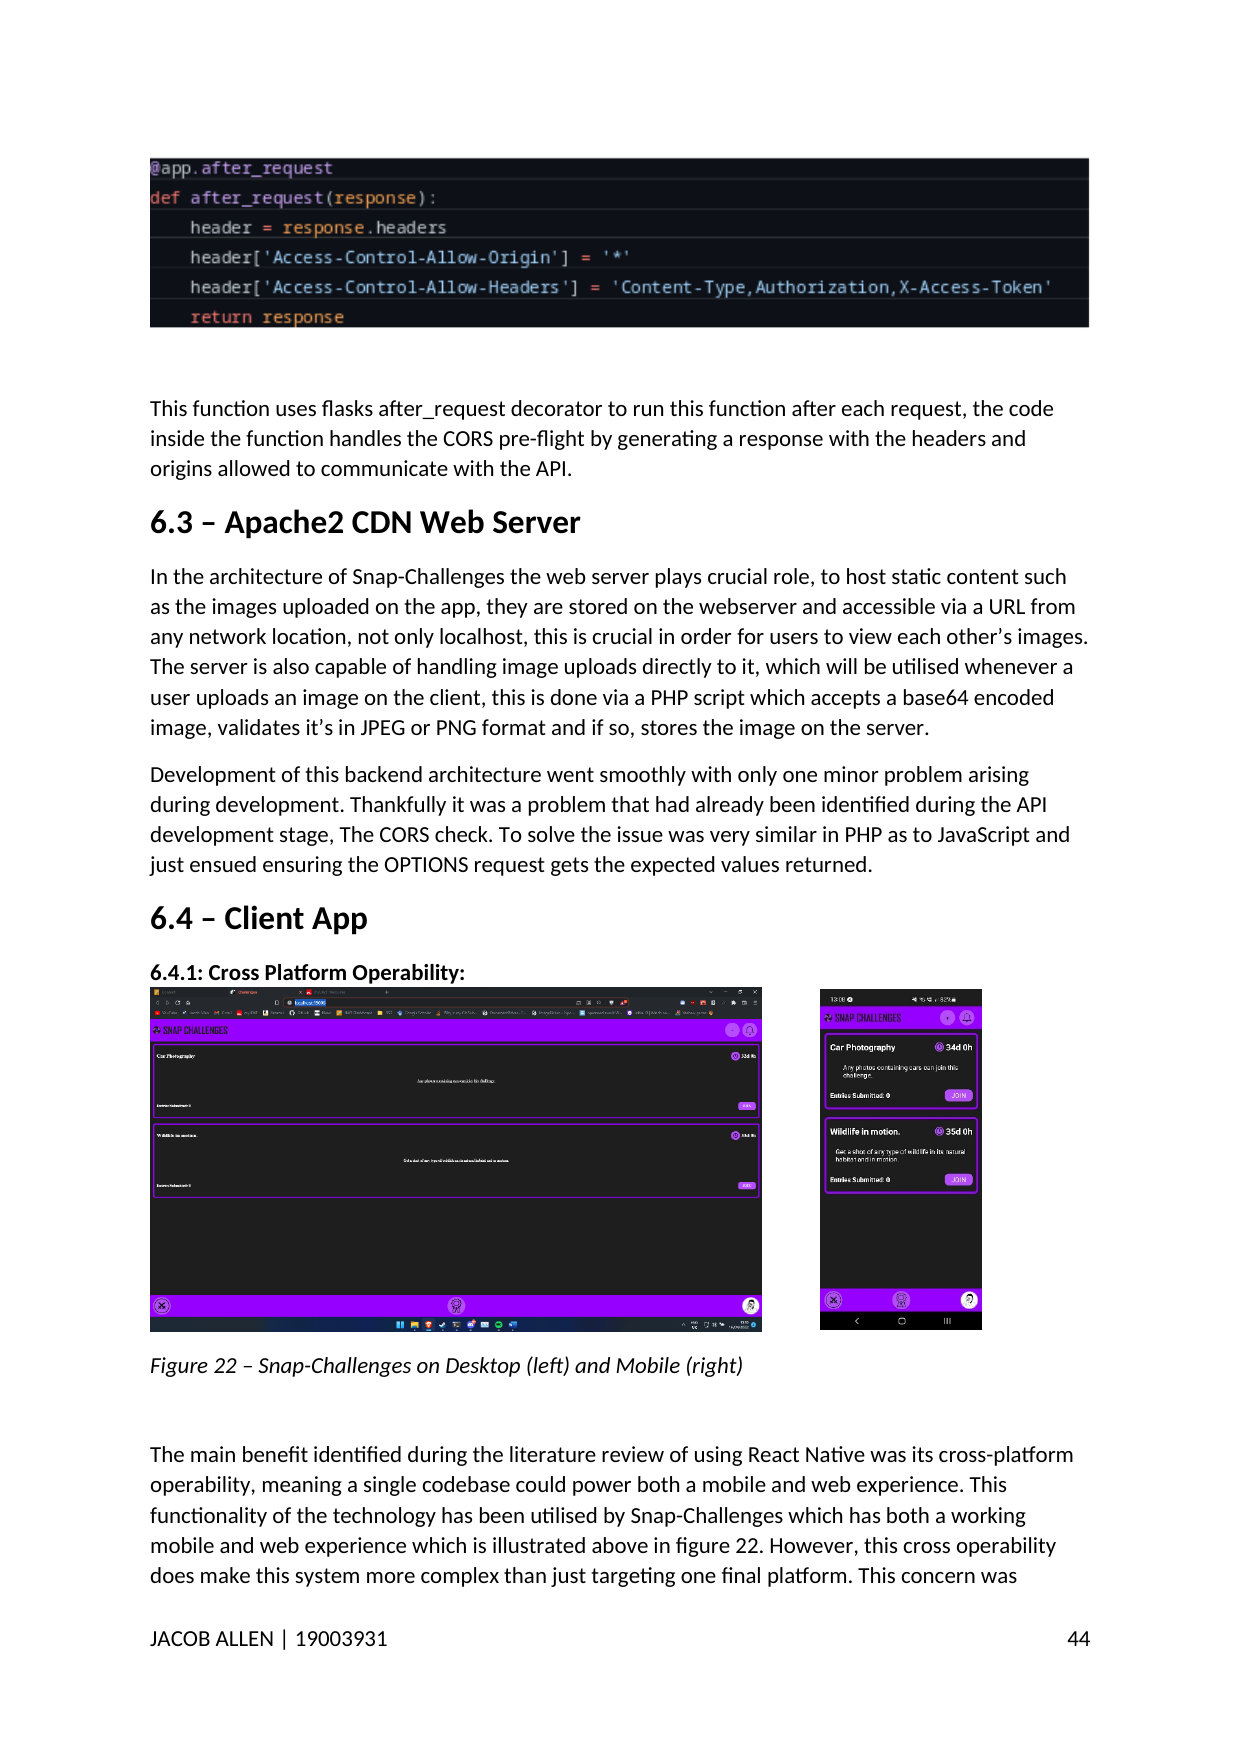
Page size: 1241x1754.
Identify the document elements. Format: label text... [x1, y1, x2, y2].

text In the architecture of Snap-Challenges the web server plays crucial role, to host static content such as the images uploaded on the app, they are stored on the webserver and accessible via a URL from any network location, not only localhost, this is crucial in order for users to view each other’s images. The server is also capable of handling image uploads directly to it, which will be utilised whenever a user uploads an image on the client, this is done via a PHP script which accepts a base64 encoded image, validates it’s in JPEG or PNG format and if so, stores the image on the server. [150, 562, 1090, 741]
text 6.3 – Apache2 CDN Web Server [150, 501, 1090, 542]
text Figure 22 – Snap-Challenges on Desktop (left) and Mobile (right) [150, 1351, 1090, 1379]
text Development of this backend architecture went smoothly with only one minor problem arising during development. Thankfully it was a problem that had already been identified during the API development stage, The CORS check. To solve the issue was very similar in PHP as to JavaScript and just ensued ensuring the OPTIONS request gets the expected values returned. [150, 760, 1090, 878]
picture [150, 987, 762, 1332]
picture [820, 989, 982, 1330]
text This function uses flasks after_request decorator to run this function after each request, the code inside the function handles the CORS pre-flight by generating a response with the headers and origins allowed to communicate with the API. [150, 394, 1090, 482]
text 6.4 – Client App [150, 897, 1090, 938]
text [150, 1440, 1090, 1589]
